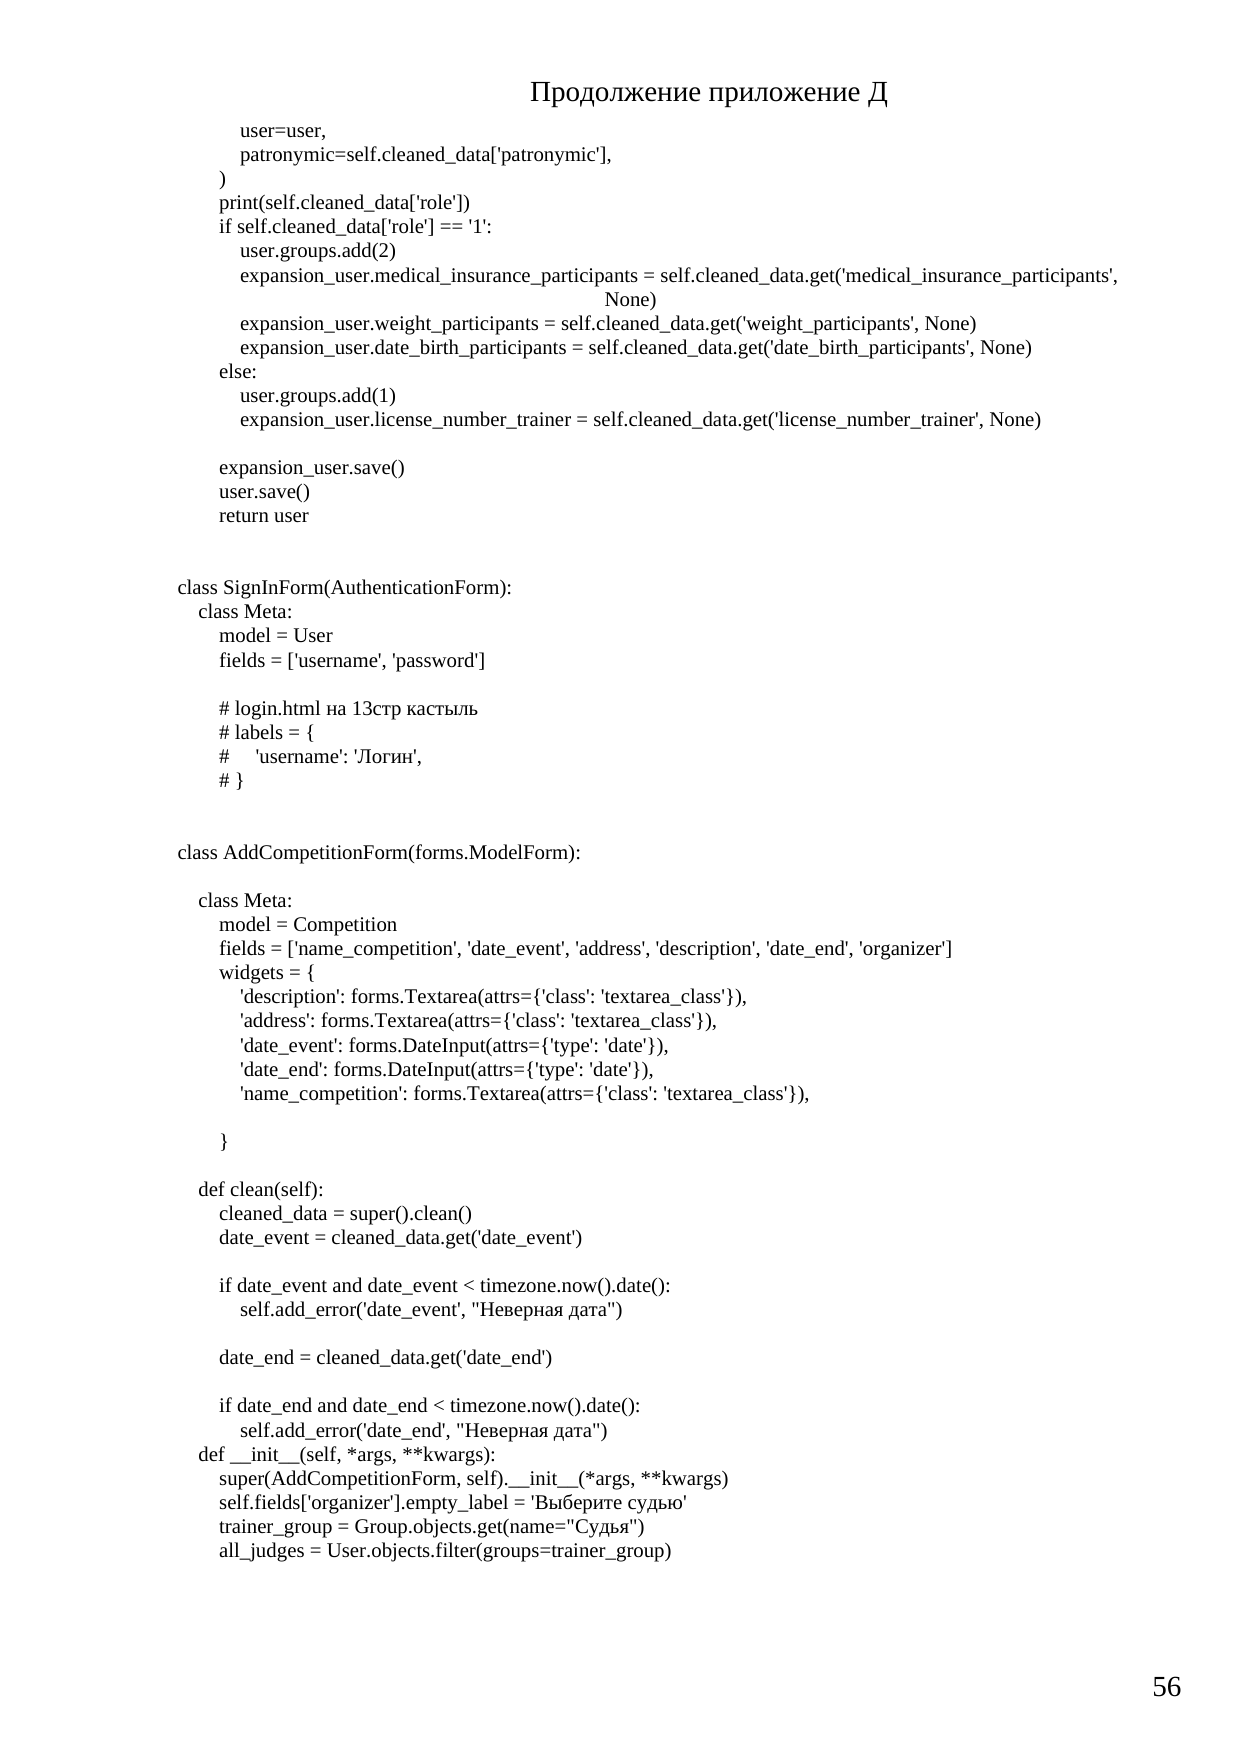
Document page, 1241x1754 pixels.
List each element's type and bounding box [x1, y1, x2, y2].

text [177, 118, 1181, 1562]
